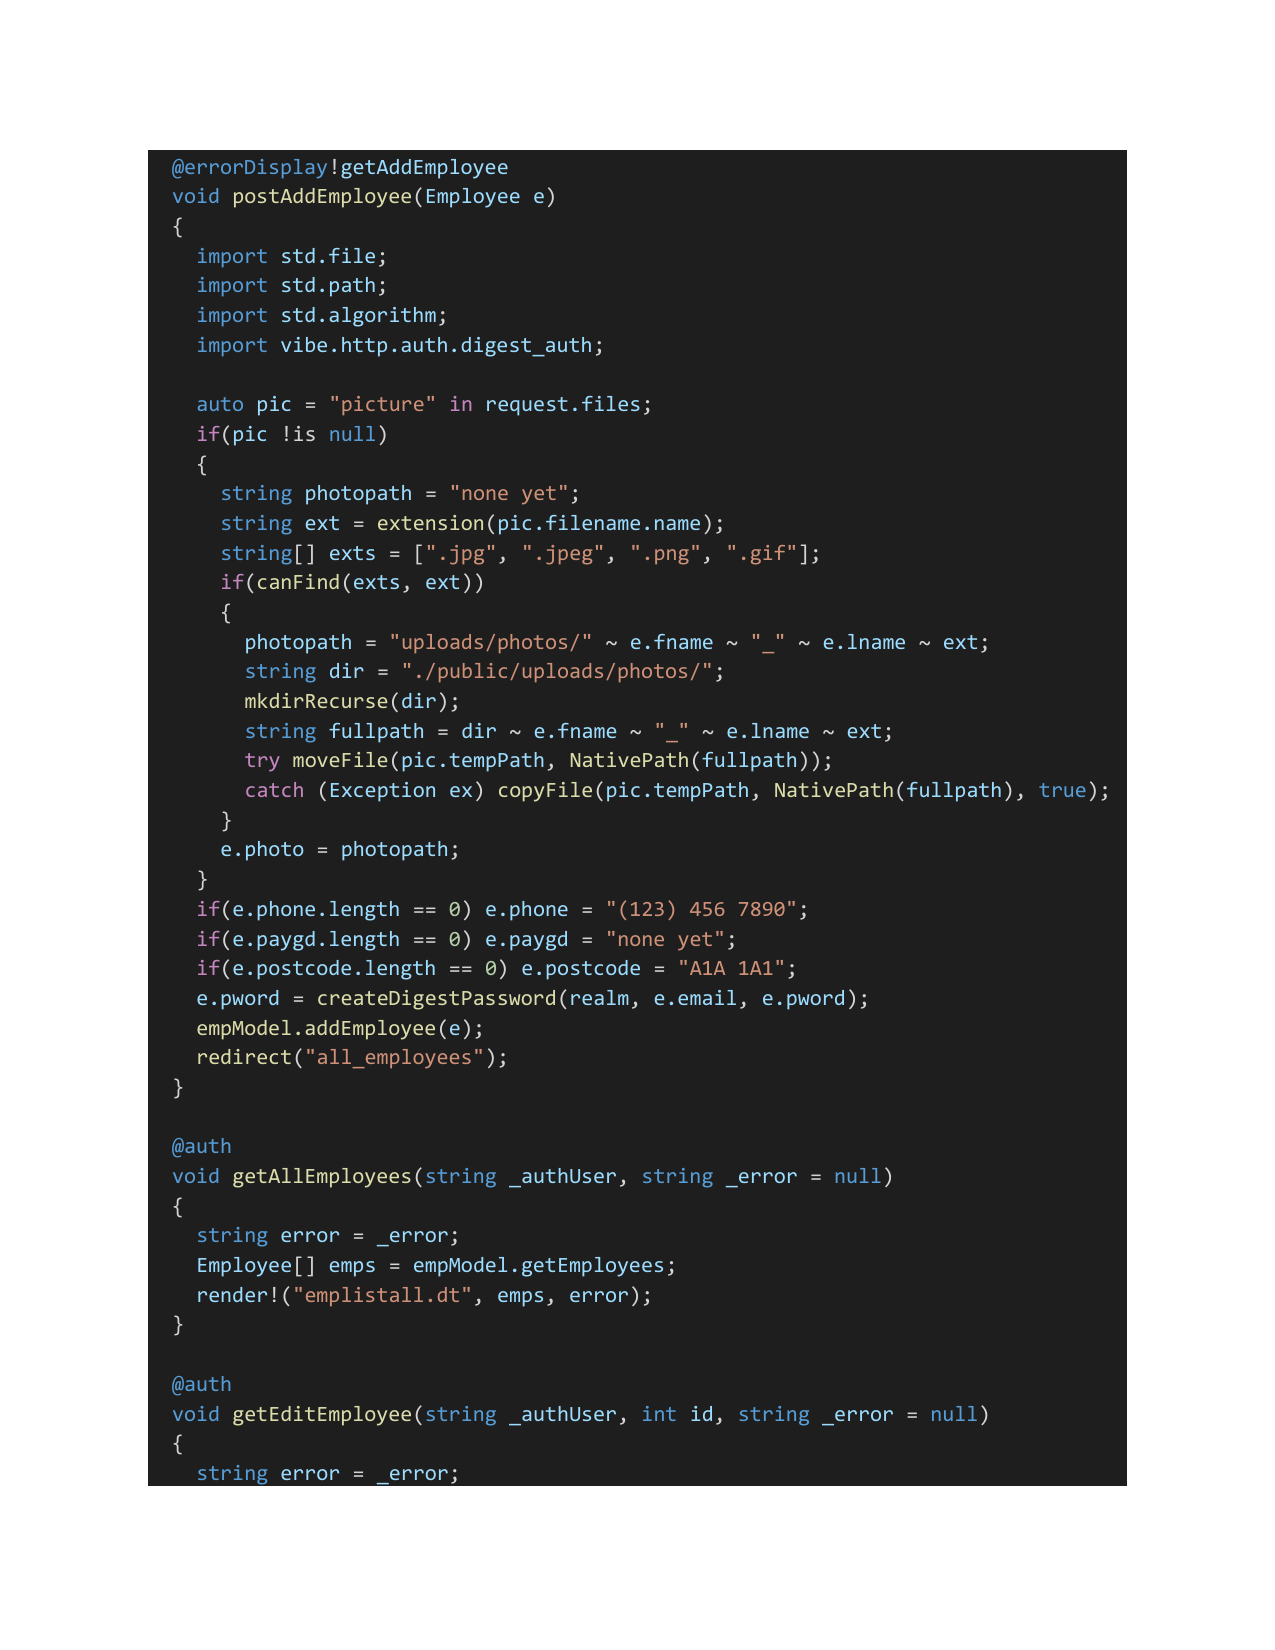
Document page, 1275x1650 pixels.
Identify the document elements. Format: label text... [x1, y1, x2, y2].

text catch (Exception ex) copyFile(pic.tempPath, NativePath(fullpath), true); [148, 773, 1127, 803]
text { [148, 595, 1127, 625]
text if(canFind(exts, ext)) [148, 566, 1127, 595]
text render!("emplistall.dt", emps, error); [148, 1278, 1127, 1308]
text } [148, 1070, 1127, 1100]
text photopath = "uploads/photos/" ~ e.fname ~ "_" ~ e.lname ~ ext; [148, 625, 1127, 655]
text e.pword = createDigestPassword(realm, e.email, e.pword); [148, 981, 1127, 1011]
text string error = _error; [148, 1456, 1127, 1486]
text import std.algorithm; [148, 298, 1127, 328]
text { [148, 1189, 1127, 1219]
text @auth [148, 1130, 1127, 1159]
text if(e.phone.length == 0) e.phone = "(123) 456 7890"; [148, 892, 1127, 922]
text import std.path; [148, 269, 1127, 298]
text } [148, 803, 1127, 833]
text try moveFile(pic.tempPath, NativePath(fullpath)); [148, 744, 1127, 773]
text void postAddEmployee(Employee e) [148, 180, 1127, 209]
text string ext = extension(pic.filename.name); [148, 506, 1127, 536]
text empModel.addEmployee(e); [148, 1011, 1127, 1041]
text e.photo = photopath; [148, 833, 1127, 862]
text string fullpath = dir ~ e.fname ~ "_" ~ e.lname ~ ext; [148, 714, 1127, 744]
text } [148, 862, 1127, 892]
text Employee[] emps = empModel.getEmployees; [148, 1248, 1127, 1278]
text mkdirRecurse(dir); [148, 684, 1127, 714]
text import vibe.http.auth.digest_auth; [148, 328, 1127, 358]
text string dir = "./public/uploads/photos/"; [148, 655, 1127, 684]
text string photopath = "none yet"; [148, 477, 1127, 506]
text void getEditEmployee(string _authUser, int id, string _error = null) [148, 1397, 1127, 1427]
text redirect("all_employees"); [148, 1041, 1127, 1070]
text { [148, 209, 1127, 239]
text auto pic = "picture" in request.files; [148, 387, 1127, 417]
text import std.file; [148, 239, 1127, 269]
text @auth [148, 1367, 1127, 1397]
text string error = _error; [148, 1219, 1127, 1248]
text if(pic !is null) [148, 417, 1127, 447]
text void getAllEmployees(string _authUser, string _error = null) [148, 1159, 1127, 1189]
text @errorDisplay!getAddEmployee [148, 150, 1127, 180]
text { [148, 447, 1127, 477]
text if(e.postcode.length == 0) e.postcode = "A1A 1A1"; [148, 952, 1127, 981]
text string[] exts = [".jpg", ".jpeg", ".png", ".gif"]; [148, 536, 1127, 566]
text { [148, 1427, 1127, 1456]
text } [148, 1308, 1127, 1337]
text if(e.paygd.length == 0) e.paygd = "none yet"; [148, 922, 1127, 952]
